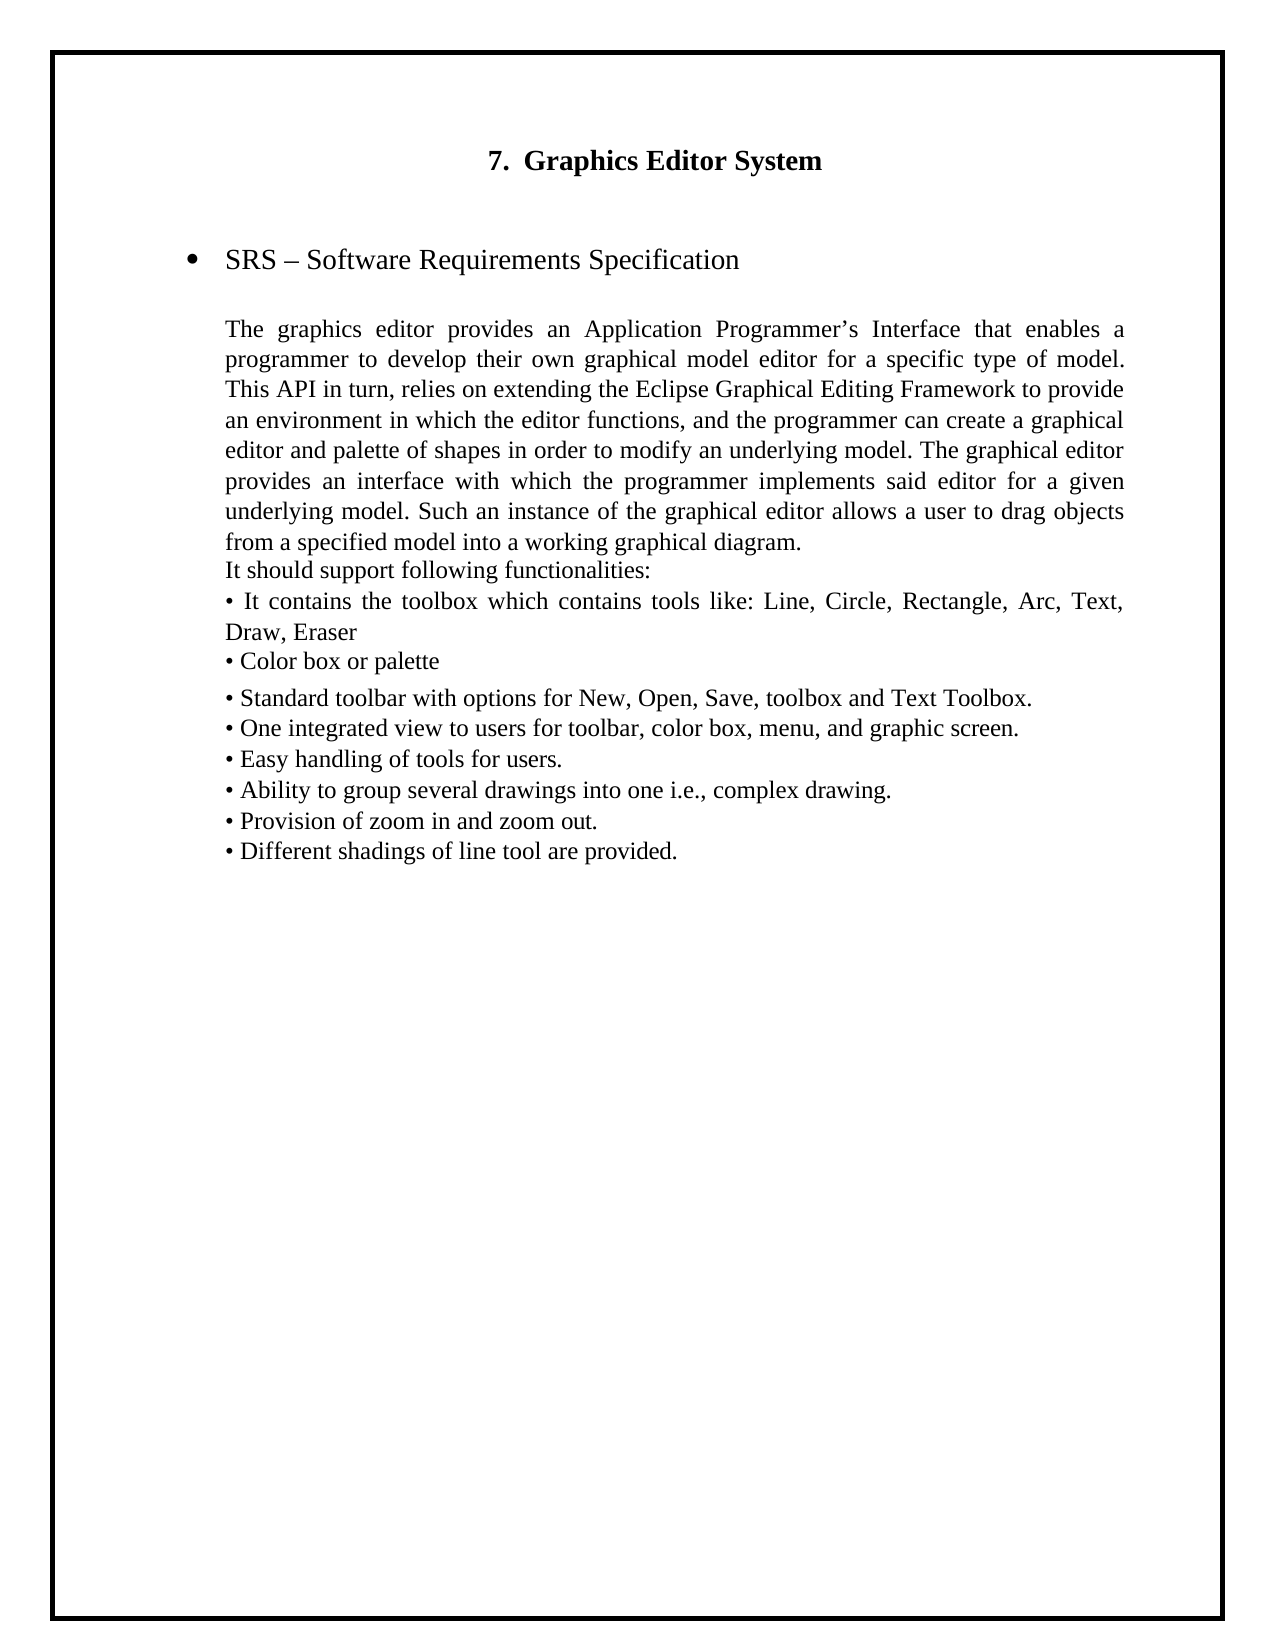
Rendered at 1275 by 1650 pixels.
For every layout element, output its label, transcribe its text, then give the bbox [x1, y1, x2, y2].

list Provision of zoom in and zoom out. [225, 806, 1200, 834]
list Standard toolbar with options for New, Open, Save, toolbox and Text Toolbox. [225, 683, 1200, 711]
list Different shadings of line tool are provided. [225, 836, 1200, 865]
subtitle 7. Graphics Editor System [488, 143, 1200, 176]
list One integrated view to users for toolbar, color box, menu, and graphic screen. [225, 713, 1200, 742]
list Color box or palette [225, 647, 1200, 675]
subtitle SRS – Software Requirements Specification [187, 242, 1200, 276]
text The graphics editor provides an Application Programmer’s Interface that enables a programmer to develop their own graphical model editor for a specific type of model. This API in turn, relies on extending the Eclipse Graphical Editing Framework to provide an environment in which the editor functions, and the programmer can create a graphical editor and palette of shapes in order to modify an underlying model. The graphical editor provides an interface with which the programmer implements said editor for a given underlying model. Such an instance of the graphical editor allows a user to drag objects from a specified model into a working graphical diagram. [225, 314, 1125, 555]
list Ability to group several drawings into one i.e., complex drawing. [225, 775, 1200, 803]
list It contains the toolbox which contains tools like: Line, Circle, Rectangle, Arc, Text, Draw, Eraser [225, 586, 1125, 645]
list Easy handling of tools for users. [225, 744, 1200, 773]
text It should support following functionalities: [225, 557, 1200, 584]
